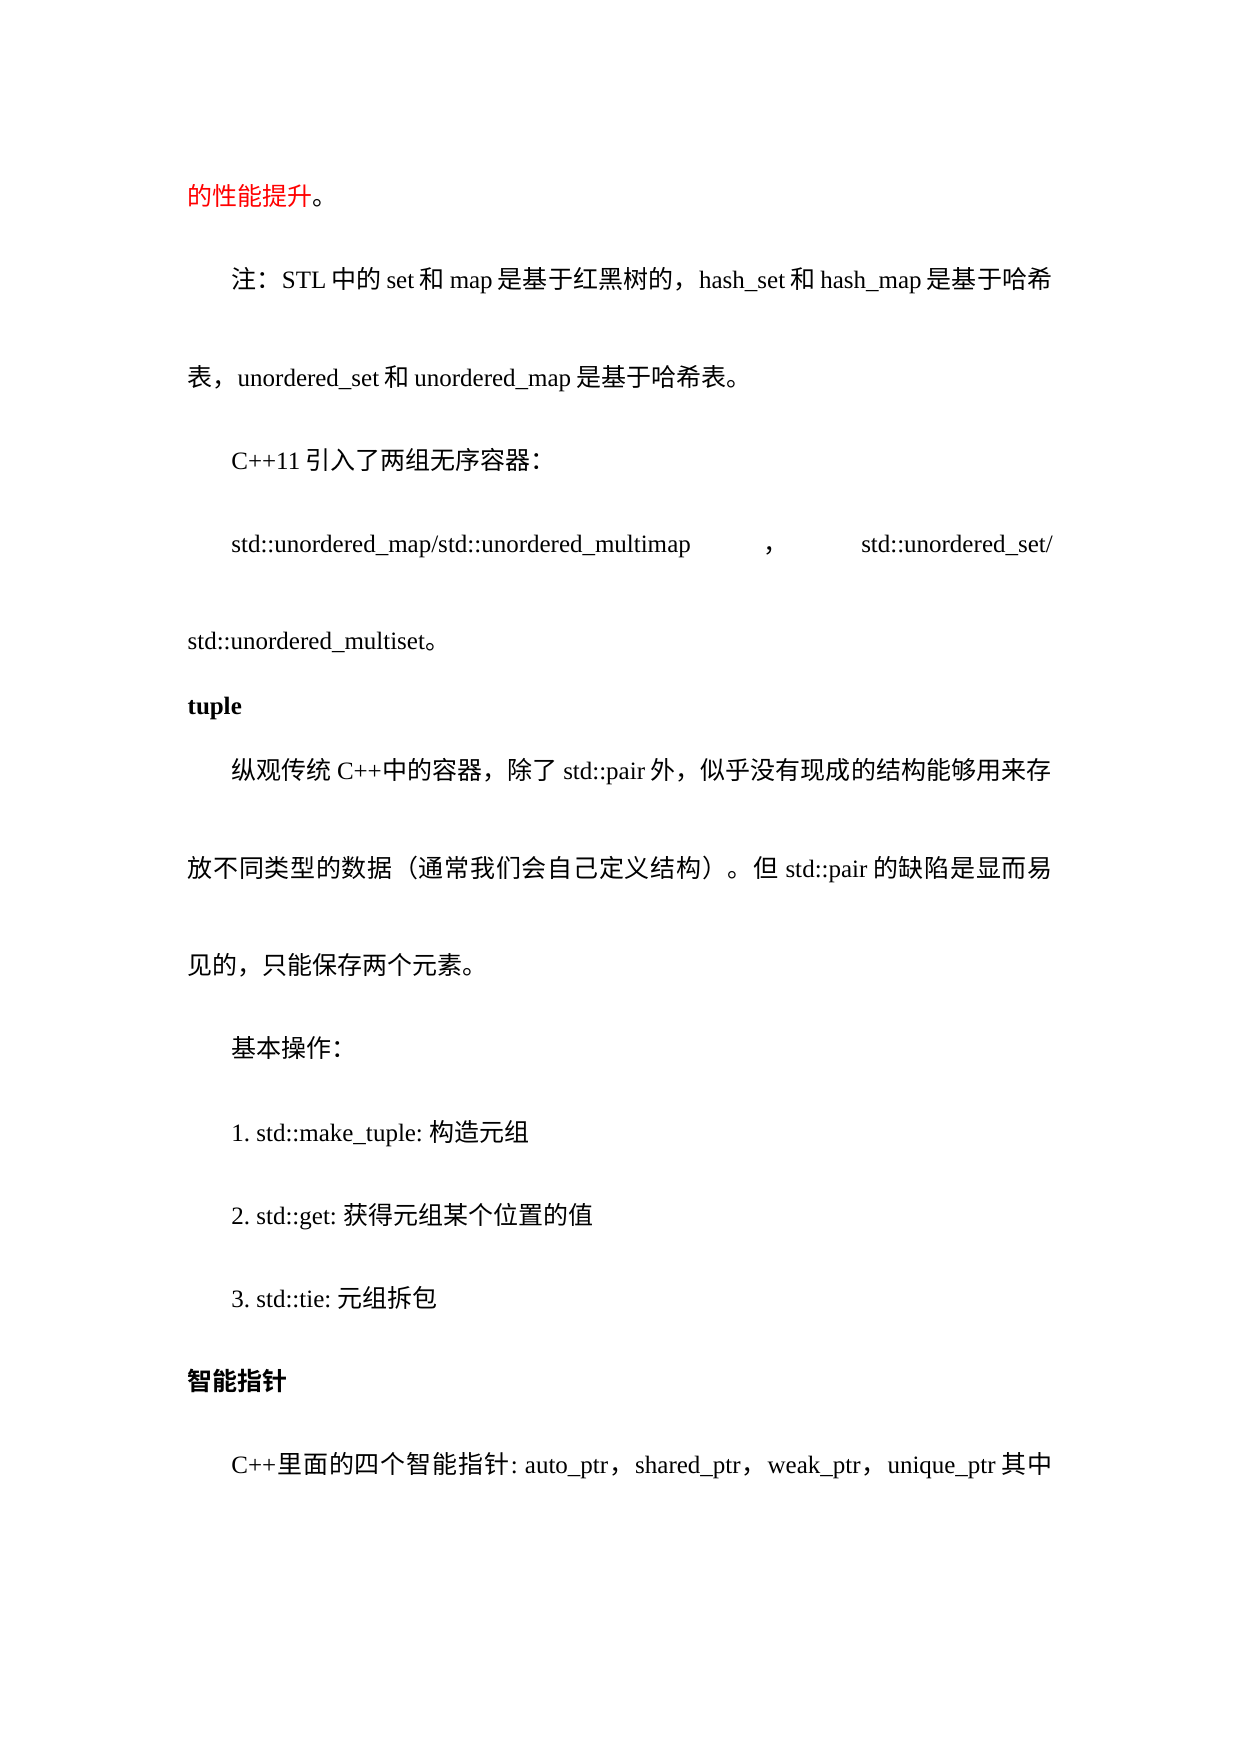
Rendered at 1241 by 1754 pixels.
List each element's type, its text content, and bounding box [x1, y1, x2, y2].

subtitle 智能指针 [187, 1347, 1053, 1412]
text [187, 162, 1053, 227]
text 3. std::tie: 元组拆包 [187, 1264, 1053, 1329]
text C++11引入了两组无序容器： [187, 426, 1053, 491]
text 纵观传统C++中的容器，除了std::pair外，似乎没有现成的结构能够用来存放不同类型的数据（通常我们会自己定义结构）。但std::pair的缺陷是显而易见的，只能保存两个元素。 [187, 736, 1053, 996]
subtitle tuple [187, 689, 1053, 722]
text 基本操作： [187, 1014, 1053, 1079]
text std::unordered_map/std::unordered_multimap，std::unordered_set/std::unordered_multiset。 [187, 509, 1053, 671]
text 1. std::make_tuple: 构造元组 [187, 1098, 1053, 1163]
text 注：STL中的set和map是基于红黑树的，hash_set和hash_map是基于哈希表，unordered_set和unordered_map是基于哈希表。 [187, 245, 1053, 408]
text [187, 1430, 1053, 1495]
text 2. std::get: 获得元组某个位置的值 [187, 1181, 1053, 1246]
